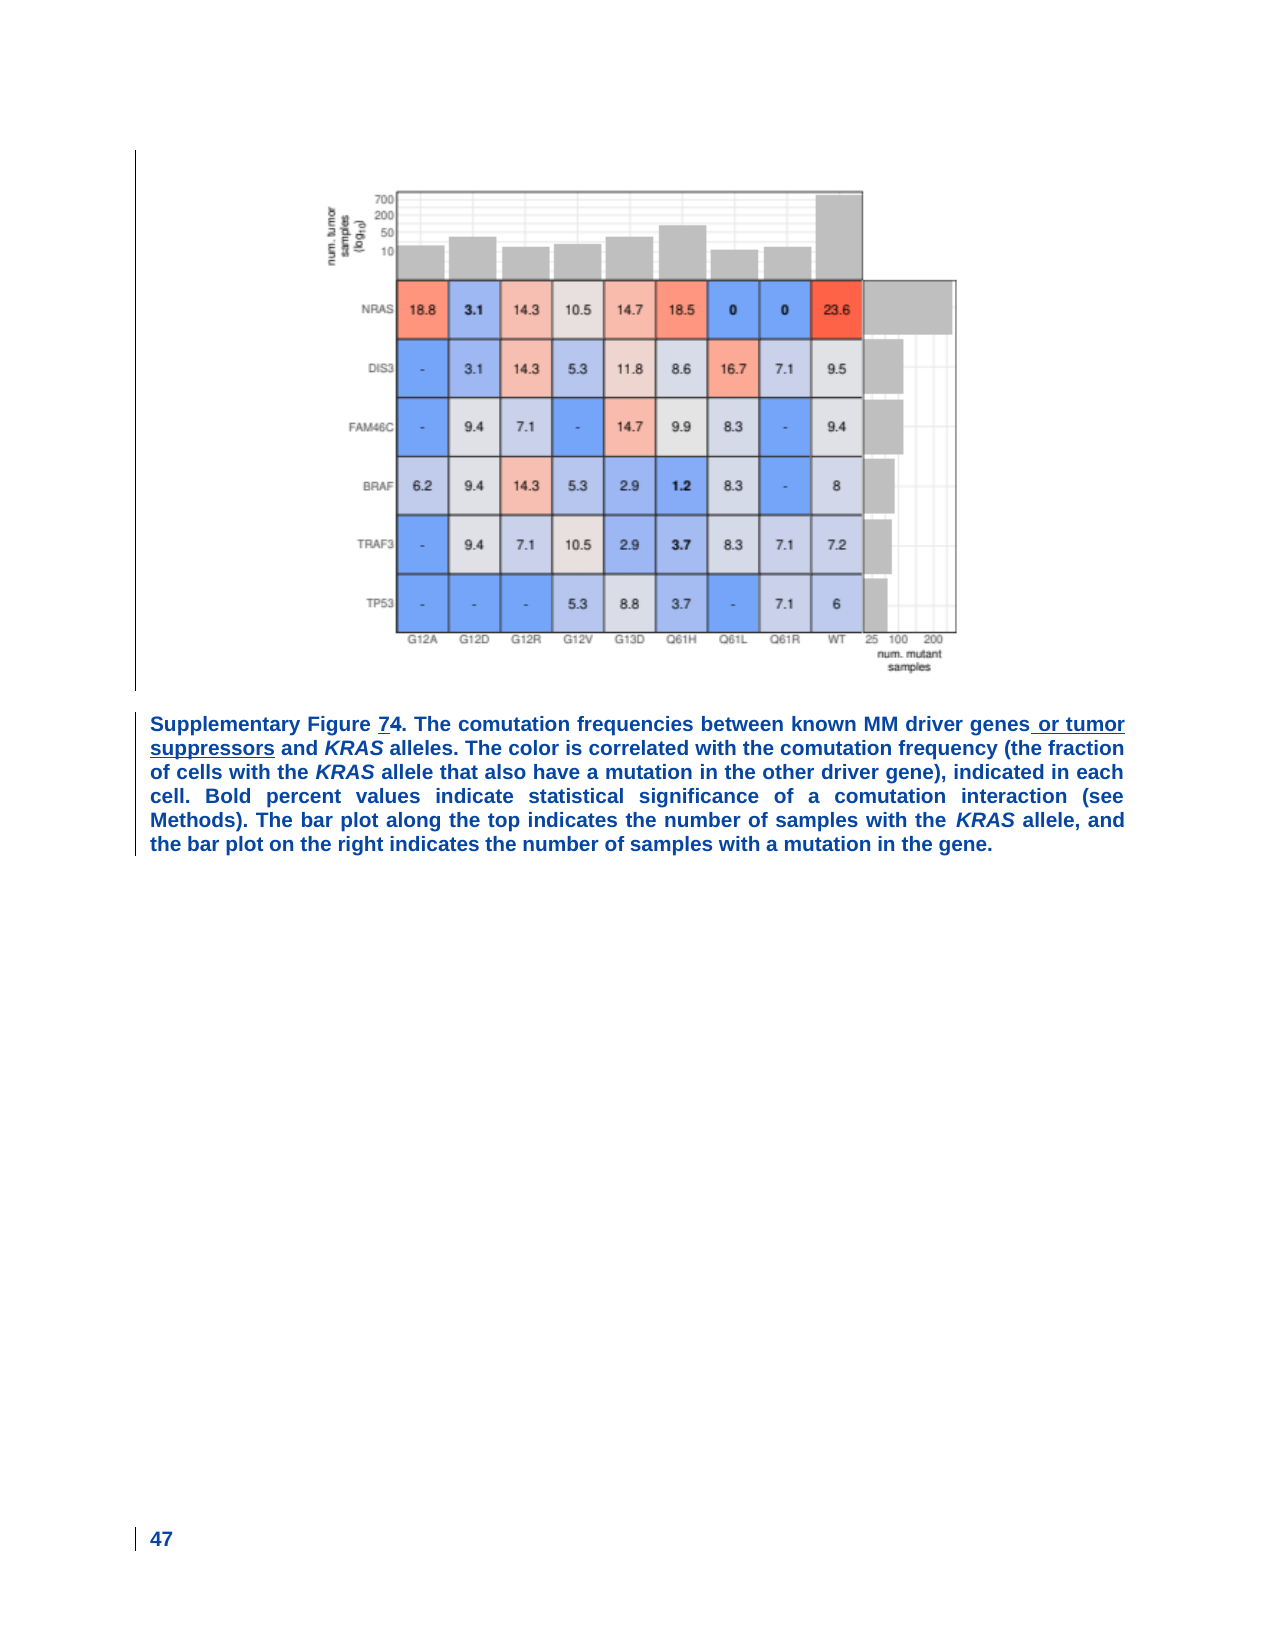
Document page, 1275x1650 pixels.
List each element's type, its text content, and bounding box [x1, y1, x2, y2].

text Supplementary Figure . The comutation frequencies between known MM driver genes and KRAS alleles. The color is correlated with the comutation frequency (the fraction of cells with the KRAS allele that also have a mutation in the other driver gene), indicated in each cell. Bold percent values indicate statistical significance of a comutation interaction (see Methods). The bar plot along the top indicates the number of samples with the KRAS allele, and the bar plot on the right indicates the number of samples with a mutation in the gene. [150, 712, 1125, 856]
